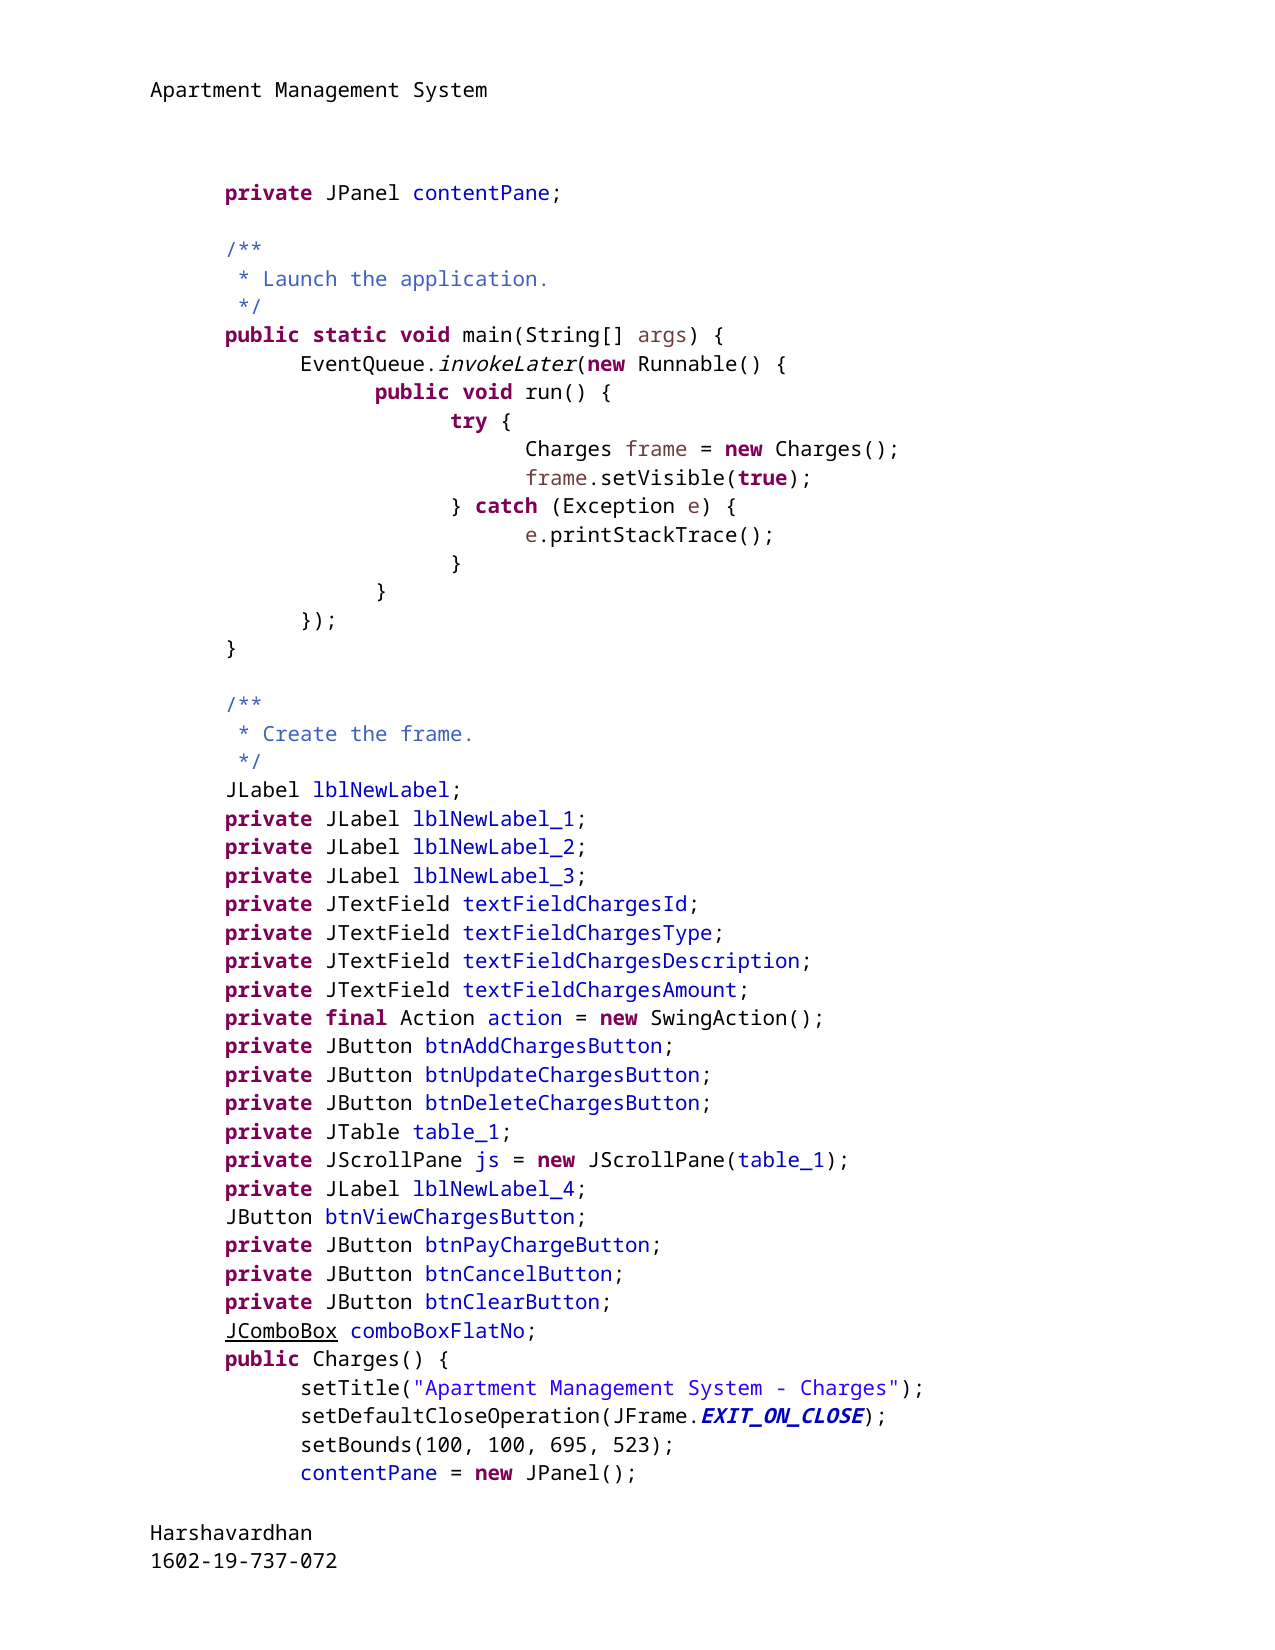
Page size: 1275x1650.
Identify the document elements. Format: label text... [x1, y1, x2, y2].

text * Launch the application. [150, 264, 1125, 292]
text private JButton btnDeleteChargesButton; [150, 1088, 1125, 1117]
text contentPane = new JPanel(); [150, 1458, 1125, 1487]
text private JButton btnPayChargeButton; [150, 1231, 1125, 1259]
text private JTextField textFieldChargesAmount; [150, 975, 1125, 1003]
text private JTextField textFieldChargesDescription; [150, 946, 1125, 975]
text private JButton btnAddChargesButton; [150, 1032, 1125, 1060]
text public static void main(String[] args) { [150, 321, 1125, 349]
text private JScrollPane js = new JScrollPane(table_1); [150, 1145, 1125, 1174]
text /** [150, 235, 1125, 264]
text public Charges() { [150, 1344, 1125, 1373]
text private JButton btnClearButton; [150, 1287, 1125, 1316]
text } [150, 577, 1125, 605]
text */ [150, 292, 1125, 321]
text Charges frame = new Charges(); [150, 434, 1125, 463]
text JButton btnViewChargesButton; [150, 1202, 1125, 1231]
text setTitle("Apartment Management System - Charges"); [150, 1373, 1125, 1401]
text EventQueue.invokeLater(new Runnable() { [150, 349, 1125, 377]
text try { [150, 406, 1125, 434]
text private JPanel contentPane; [150, 178, 1125, 207]
text e.printStackTrace(); [150, 520, 1125, 548]
text frame.setVisible(true); [150, 463, 1125, 491]
text JLabel lblNewLabel; [150, 776, 1125, 804]
text setDefaultCloseOperation(JFrame.EXIT_ON_CLOSE); [150, 1401, 1125, 1430]
text private JTextField textFieldChargesType; [150, 918, 1125, 946]
text private JLabel lblNewLabel_3; [150, 861, 1125, 889]
text private JLabel lblNewLabel_4; [150, 1174, 1125, 1202]
text private JTextField textFieldChargesId; [150, 889, 1125, 918]
text private JLabel lblNewLabel_2; [150, 832, 1125, 861]
text private JButton btnCancelButton; [150, 1259, 1125, 1287]
text } catch (Exception e) { [150, 491, 1125, 520]
text */ [150, 747, 1125, 776]
text JComboBox comboBoxFlatNo; [150, 1316, 1125, 1344]
text }); [150, 605, 1125, 633]
text } [150, 548, 1125, 577]
text setBounds(100, 100, 695, 523); [150, 1430, 1125, 1458]
text private JButton btnUpdateChargesButton; [150, 1060, 1125, 1088]
text /** [150, 690, 1125, 719]
text * Create the frame. [150, 719, 1125, 747]
text public void run() { [150, 377, 1125, 406]
text private final Action action = new SwingAction(); [150, 1003, 1125, 1032]
text private JTable table_1; [150, 1117, 1125, 1145]
text } [150, 633, 1125, 662]
text private JLabel lblNewLabel_1; [150, 804, 1125, 832]
